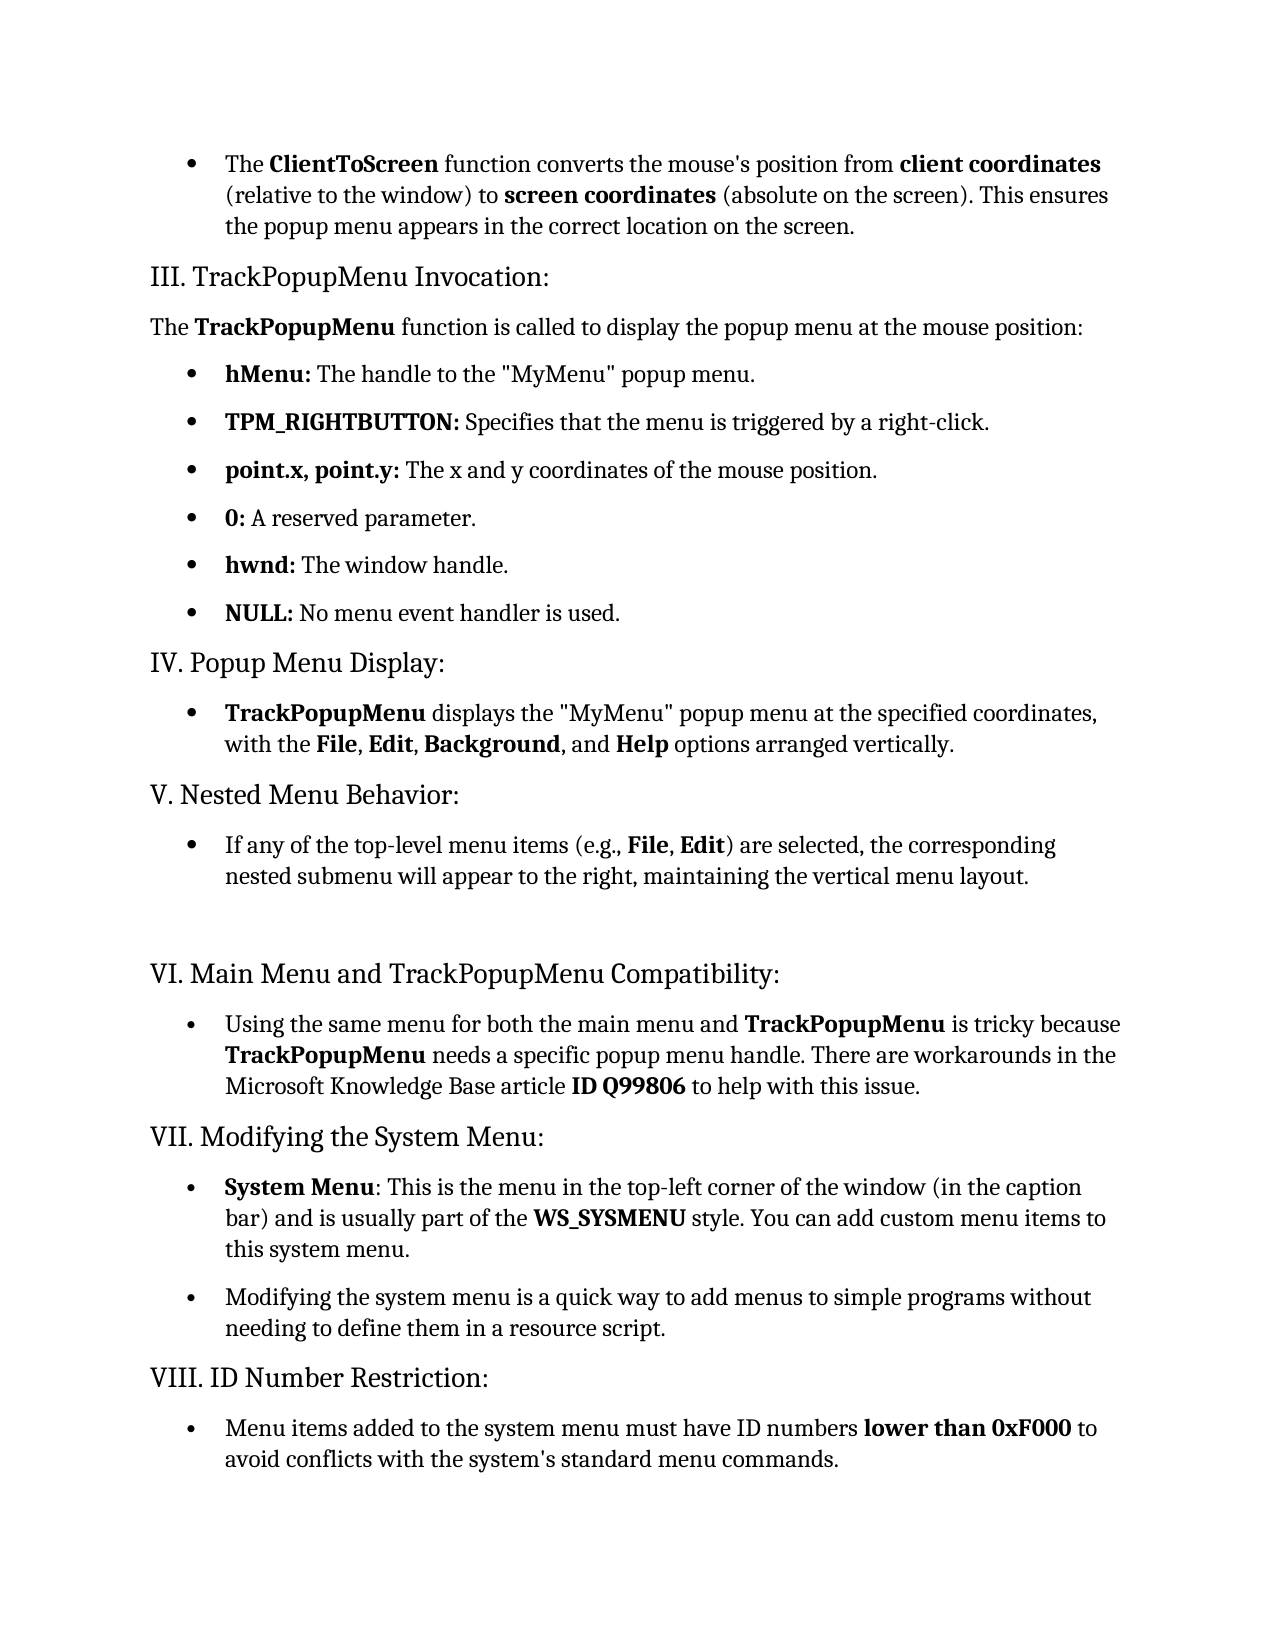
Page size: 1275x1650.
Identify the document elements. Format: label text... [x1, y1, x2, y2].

list Using the same menu for both the main menu and TrackPopupMenu is tricky because TrackPopupMenu needs a specific popup menu handle. There are workarounds in the Microsoft Knowledge Base article ID Q99806 to help with this issue. [187, 1010, 1125, 1101]
text The TrackPopupMenu function is called to display the popup menu at the mouse position: [150, 313, 1125, 341]
text V. Nested Menu Behavior: [150, 778, 1125, 812]
list The ClientToScreen function converts the mouse's position from client coordinates (relative to the window) to screen coordinates (absolute on the screen). This ensures the popup menu appears in the correct location on the screen. [187, 150, 1125, 241]
list TPM_RIGHTBUTTON: Specifies that the menu is triggered by a right-click. [187, 408, 1125, 437]
list Menu items added to the system menu must have ID numbers lower than 0xF000 to avoid conflicts with the system's standard menu commands. [187, 1414, 1125, 1474]
text III. TrackPopupMenu Invocation: [150, 260, 1125, 293]
list If any of the top-level menu items (e.g., File, Edit) are selected, the corresponding nested submenu will appear to the right, maintaining the vertical menu layout. [187, 831, 1125, 891]
text IV. Popup Menu Display: [150, 647, 1125, 680]
list point.x, point.y: The x and y coordinates of the mouse position. [187, 456, 1125, 484]
list hMenu: The handle to the "MyMenu" popup menu. [187, 360, 1125, 389]
list TrackPopupMenu displays the "MyMenu" popup menu at the specified coordinates, with the File, Edit, Background, and Help options arranged vertically. [187, 699, 1125, 759]
list System Menu: This is the menu in the top-left corner of the window (in the caption bar) and is usually part of the WS_SYSMENU style. You can add custom menu items to this system menu. [187, 1173, 1125, 1264]
list NULL: No menu event handler is used. [187, 599, 1125, 628]
text VI. Main Menu and TrackPopupMenu Compatibility: [150, 957, 1125, 991]
text VIII. ID Number Restriction: [150, 1361, 1125, 1395]
list hwnd: The window handle. [187, 551, 1125, 580]
list 0: A reserved parameter. [187, 503, 1125, 532]
text VII. Modifying the System Menu: [150, 1120, 1125, 1153]
list Modifying the system menu is a quick way to add menus to simple programs without needing to define them in a resource script. [187, 1283, 1125, 1342]
